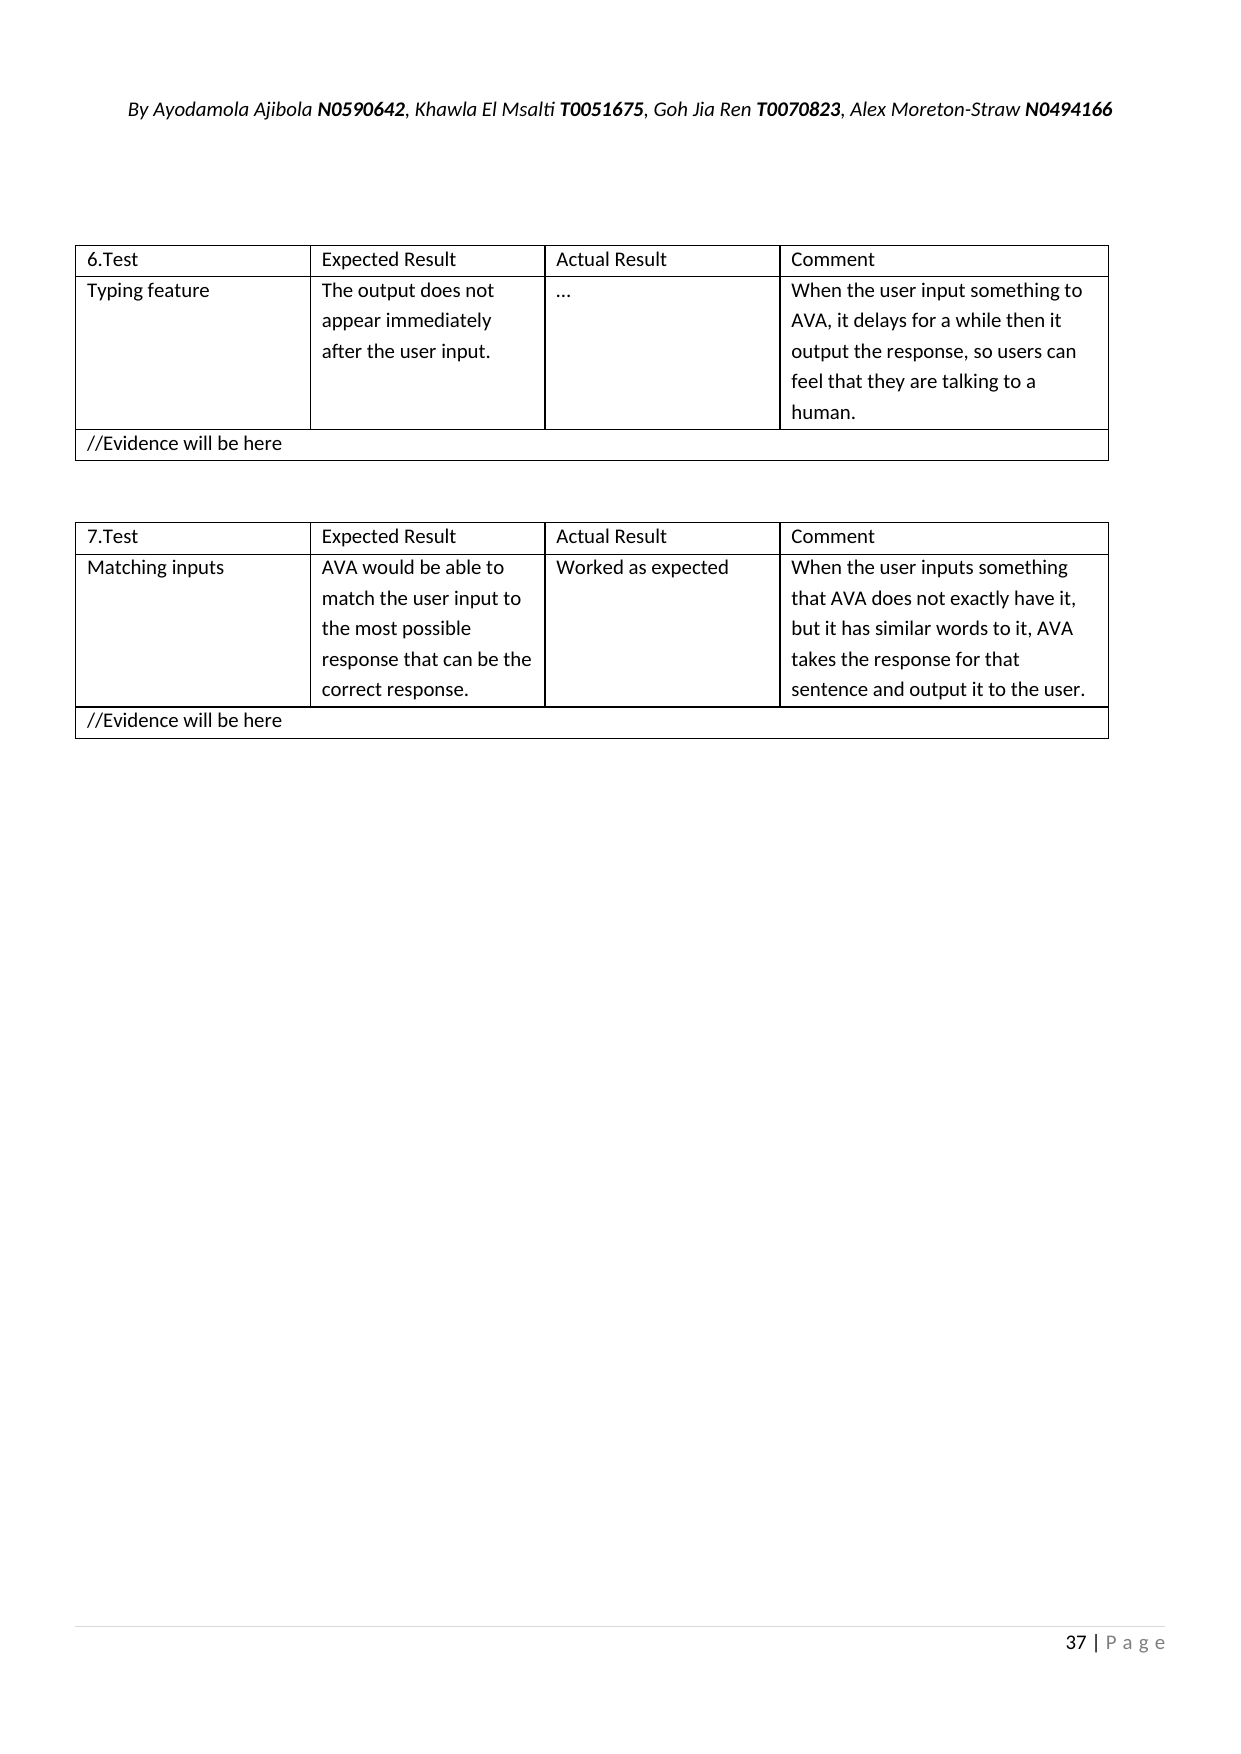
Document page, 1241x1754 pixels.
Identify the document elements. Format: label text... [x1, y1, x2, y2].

table_header Actual Result [546, 246, 779, 276]
table_header 6.Test [76, 246, 310, 276]
table_header Comment [781, 246, 1108, 276]
table_cell When the user input something to AVA, it delays for a while then it output the response, so users can feel that they are talking to a human. [781, 277, 1108, 429]
table_cell Matching inputs [76, 555, 310, 706]
table_cell //Evidence will be here [76, 430, 1108, 460]
table_header 7.Test [76, 523, 310, 553]
table_header Expected Result [311, 246, 544, 276]
table_cell //Evidence will be here [76, 708, 1108, 738]
table_cell Worked as expected [546, 555, 779, 706]
table_cell … [546, 277, 779, 429]
table_cell Typing feature [76, 277, 310, 429]
table_cell The output does not appear immediately after the user input. [311, 277, 544, 429]
table_cell When the user inputs something that AVA does not exactly have it, but it has similar words to it, AVA takes the response for that sentence and output it to the user. [781, 555, 1108, 706]
table_cell AVA would be able to match the user input to the most possible response that can be the correct response. [311, 555, 544, 706]
table_header Expected Result [311, 523, 544, 553]
table_header Actual Result [546, 523, 779, 553]
table_header Comment [781, 523, 1108, 553]
